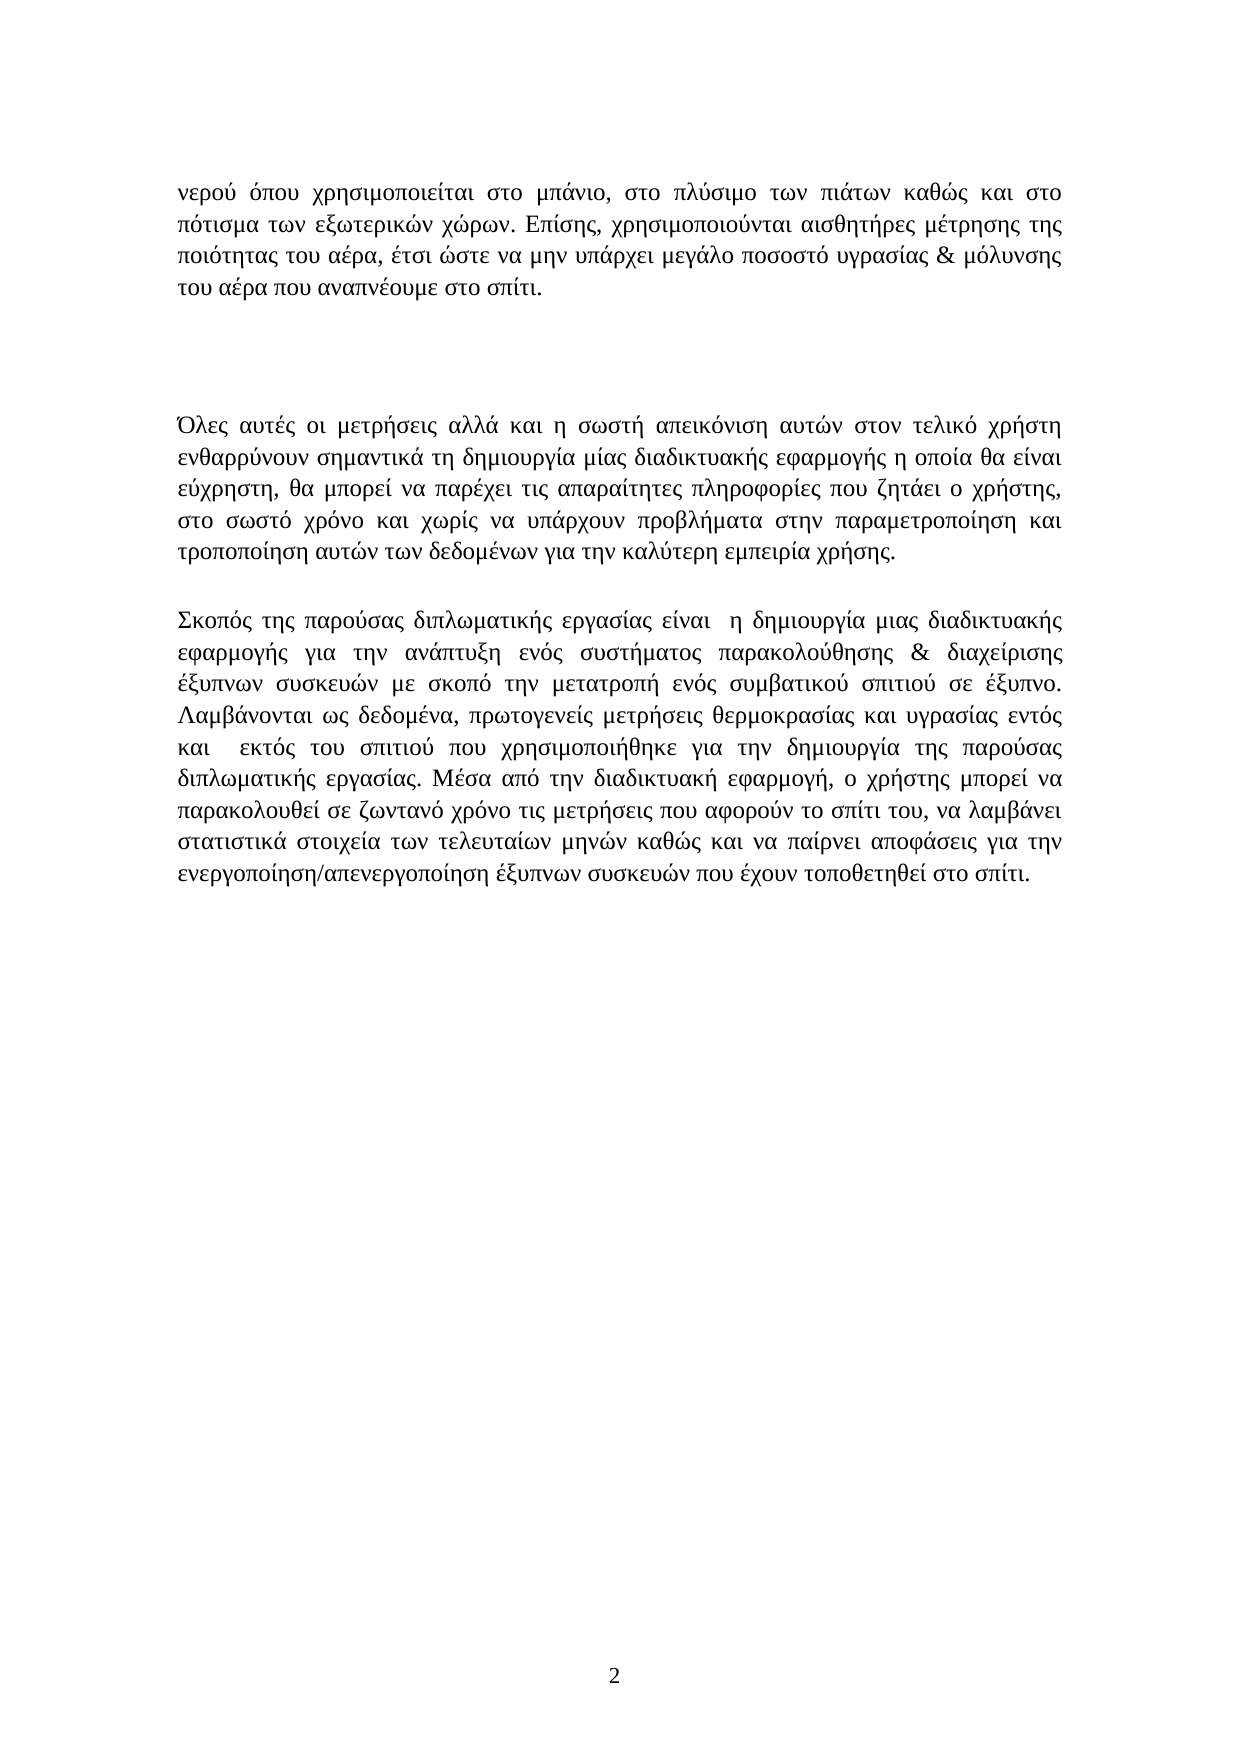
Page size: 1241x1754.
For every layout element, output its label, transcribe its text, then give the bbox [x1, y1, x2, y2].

text Σκοπός της παρούσας διπλωματικής εργασίας είναι η δημιουργία μιας διαδικτυακής εφαρμογής για την ανάπτυξη ενός συστήματος παρακολούθησης & διαχείρισης έξυπνων συσκευών με σκοπό την μετατροπή ενός συμβατικού σπιτιού σε έξυπνο. Λαμβάνονται ως δεδομένα, πρωτογενείς μετρήσεις θερμοκρασίας και υγρασίας εντός και εκτός του σπιτιού που χρησιμοποιήθηκε για την δημιουργία της παρούσας διπλωματικής εργασίας. Μέσα από την διαδικτυακή εφαρμογή, ο χρήστης μπορεί να παρακολουθεί σε ζωντανό χρόνο τις μετρήσεις που αφορούν το σπίτι του, να λαμβάνει στατιστικά στοιχεία των τελευταίων μηνών καθώς και να παίρνει αποφάσεις για την ενεργοποίηση/απενεργοποίηση έξυπνων συσκευών που έχουν τοποθετηθεί στο σπίτι. [177, 605, 1063, 887]
text Όλες αυτές οι μετρήσεις αλλά και η σωστή απεικόνιση αυτών στον τελικό χρήστη ενθαρρύνουν σημαντικά τη δημιουργία μίας διαδικτυακής εφαρμογής η οποία θα είναι εύχρηστη, θα μπορεί να παρέχει τις απαραίτητες πληροφορίες που ζητάει ο χρήστης, στο σωστό χρόνο και χωρίς να υπάρχουν προβλήματα στην παραμετροποίηση και τροποποίηση αυτών των δεδομένων για την καλύτερη εμπειρία χρήσης. [177, 410, 1063, 565]
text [177, 177, 1063, 301]
